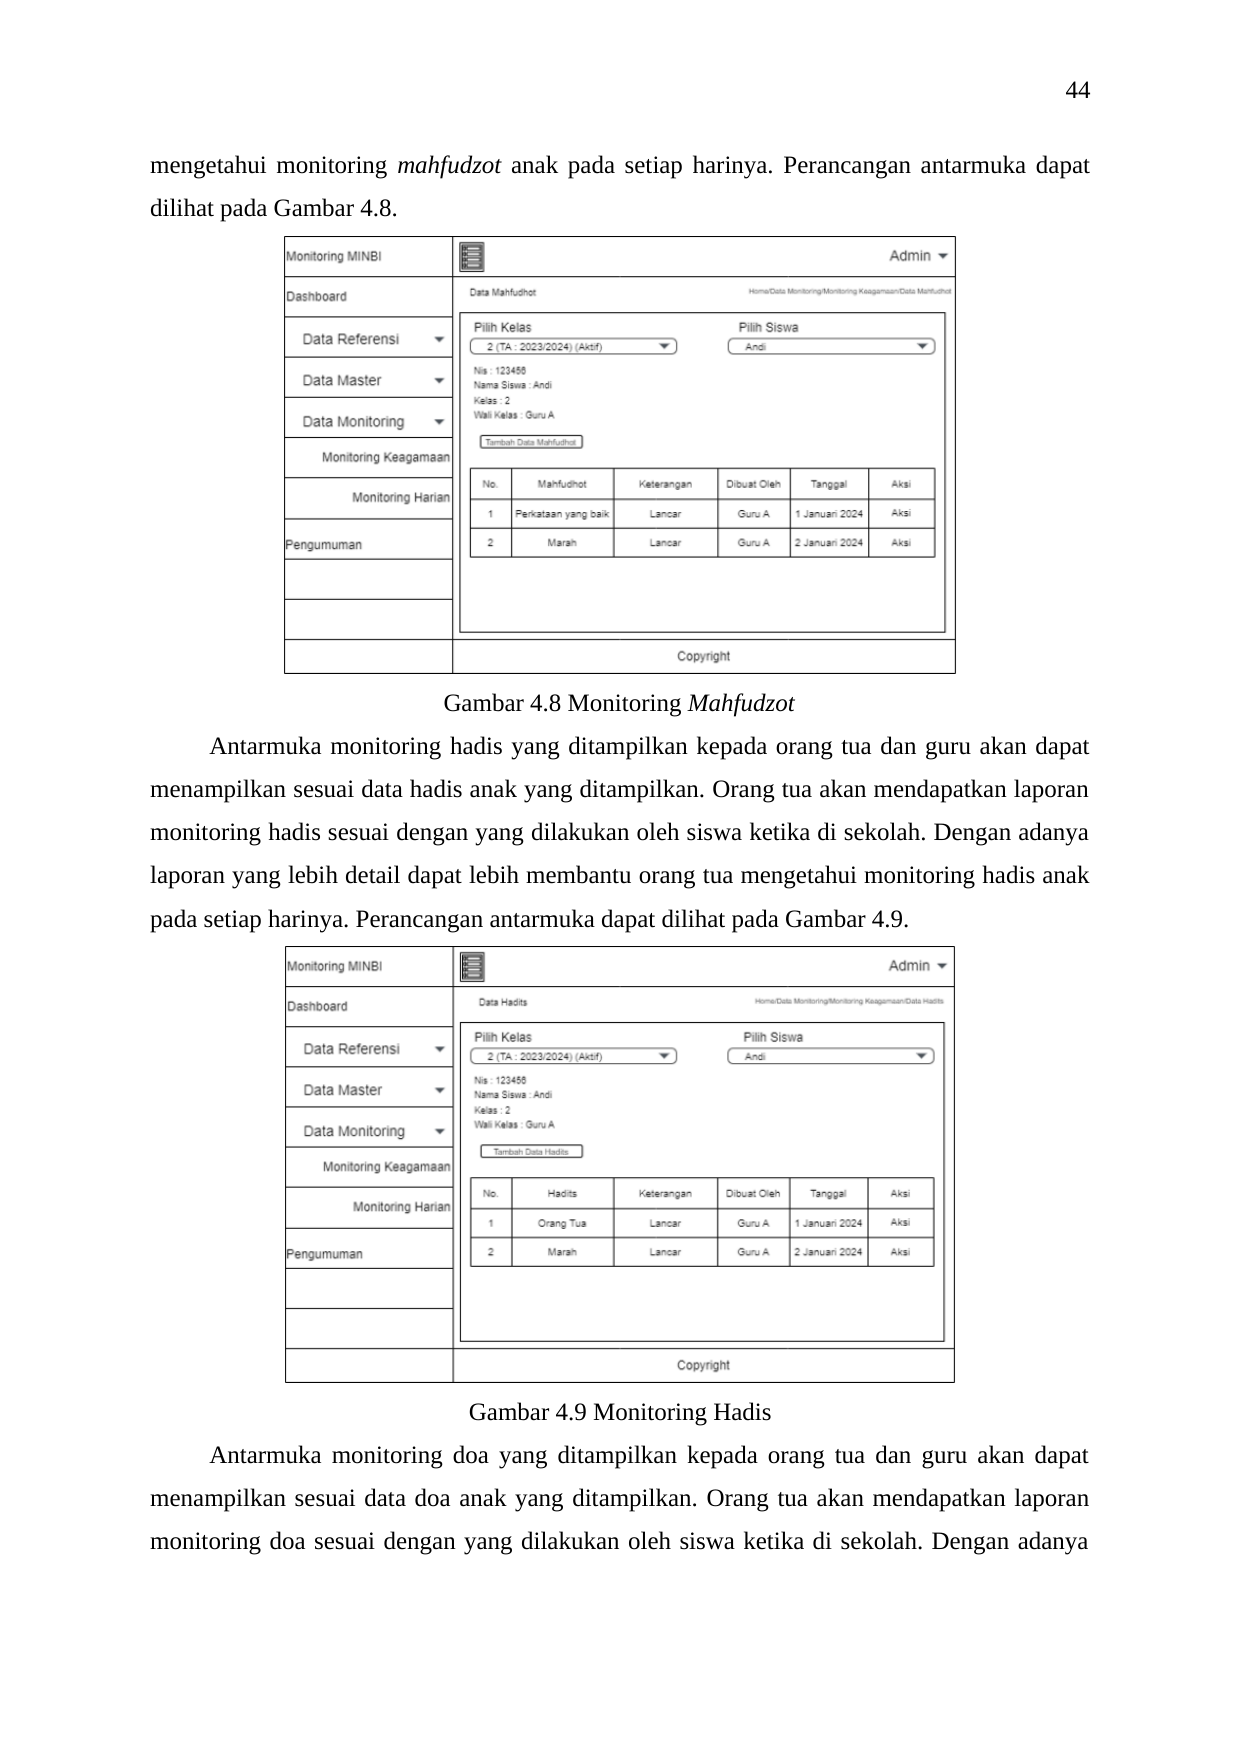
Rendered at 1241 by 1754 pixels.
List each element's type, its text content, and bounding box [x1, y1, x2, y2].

picture [283, 236, 957, 674]
picture [284, 946, 956, 1383]
text Antarmuka monitoring hadis yang ditampilkan kepada orang tua dan guru akan dapat menampilkan sesuai data hadis anak yang ditampilkan. Orang tua akan mendapatkan laporan monitoring hadis sesuai dengan yang dilakukan oleh siswa ketika di sekolah. Dengan adanya laporan yang lebih detail dapat lebih membantu orang tua mengetahui monitoring hadis anak pada setiap harinya. Perancangan antarmuka dapat dilihat pada Gambar 4.9. [150, 731, 1090, 932]
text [150, 1440, 1090, 1555]
text Gambar 4.9 Monitoring Hadis [150, 1397, 1090, 1426]
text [150, 150, 1090, 222]
text Gambar 4.8 Monitoring Mahfudzot [150, 688, 1090, 717]
